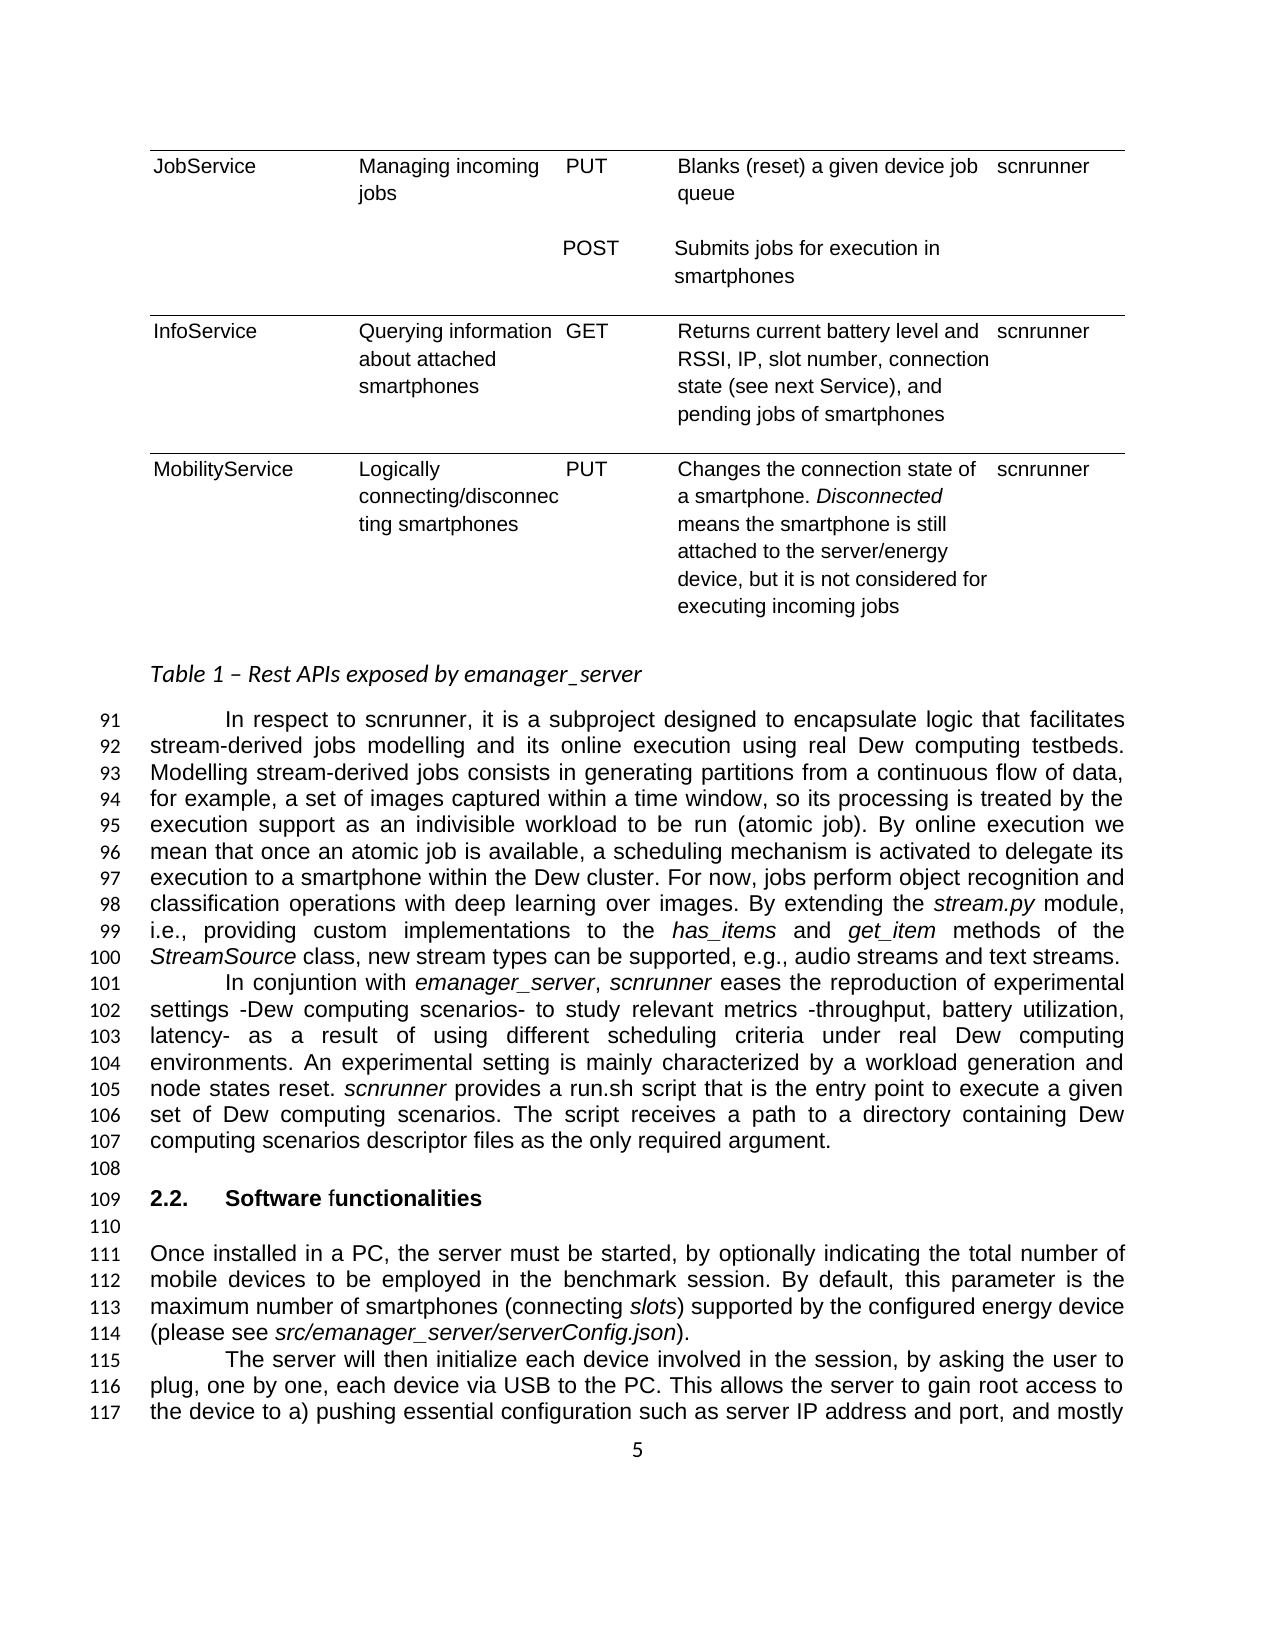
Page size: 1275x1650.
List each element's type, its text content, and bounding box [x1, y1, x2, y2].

table_cell PUT [563, 151, 674, 233]
table_cell GET [563, 316, 674, 453]
text In respect to scnrunner, it is a subproject designed to encapsulate logic that facilitates stream-derived jobs modelling and its online execution using real Dew computing testbeds. Modelling stream-derived jobs consists in generating partitions from a continuous flow of data, for example, a set of images captured within a time window, so its processing is treated by the execution support as an indivisible workload to be run (atomic job). By online execution we mean that once an atomic job is available, a scheduling mechanism is activated to delegate its execution to a smartphone within the Dew cluster. For now, jobs perform object recognition and classification operations with deep learning over images. By extending the stream.py module, i.e., providing custom implementations to the has_items and get_item methods of the StreamSource class, new stream types can be supported, e.g., audio streams and text streams. [150, 706, 1125, 969]
table_cell PUT [563, 454, 674, 646]
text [150, 1346, 1125, 1424]
table_cell POST [563, 233, 674, 315]
subtitle Software functionalities [150, 1180, 1125, 1214]
table_cell Submits jobs for execution in smartphones [674, 233, 994, 315]
table_cell JobService [150, 151, 356, 315]
table_cell Logically connecting/disconnecting smartphones [356, 454, 562, 646]
text Once installed in a PC, the server must be started, by optionally indicating the total number of mobile devices to be employed in the benchmark session. By default, this parameter is the maximum number of smartphones (connecting slots) supported by the configured energy device (please see src/emanager_server/serverConfig.json). [150, 1240, 1125, 1346]
table_cell Managing incoming jobs [356, 151, 562, 315]
table_cell scnrunner [994, 316, 1125, 453]
text In conjuntion with emanager_server, scnrunner eases the reproduction of experimental settings -Dew computing scenarios- to study relevant metrics -throughput, battery utilization, latency- as a result of using different scheduling criteria under real Dew computing environments. An experimental setting is mainly characterized by a workload generation and node states reset. scnrunner provides a run.sh script that is the entry point to execute a given set of Dew computing scenarios. The script receives a path to a directory containing Dew computing scenarios descriptor files as the only required argument. [150, 969, 1125, 1154]
table_cell scnrunner [994, 454, 1125, 646]
table_cell Returns current battery level and RSSI, IP, slot number, connection state (see next Service), and pending jobs of smartphones [674, 316, 994, 453]
table_cell scnrunner [994, 151, 1125, 315]
table_cell Querying information about attached smartphones [356, 316, 562, 453]
table_cell Changes the connection state of a smartphone. Disconnected means the smartphone is still attached to the server/energy device, but it is not considered for executing incoming jobs [674, 454, 994, 646]
table_cell MobilityService [150, 454, 356, 646]
table_cell Blanks (reset) a given device job queue [674, 151, 994, 233]
table_cell InfoService [150, 316, 356, 453]
text Table 1 – Rest APIs exposed by emanager_server [150, 658, 1125, 689]
